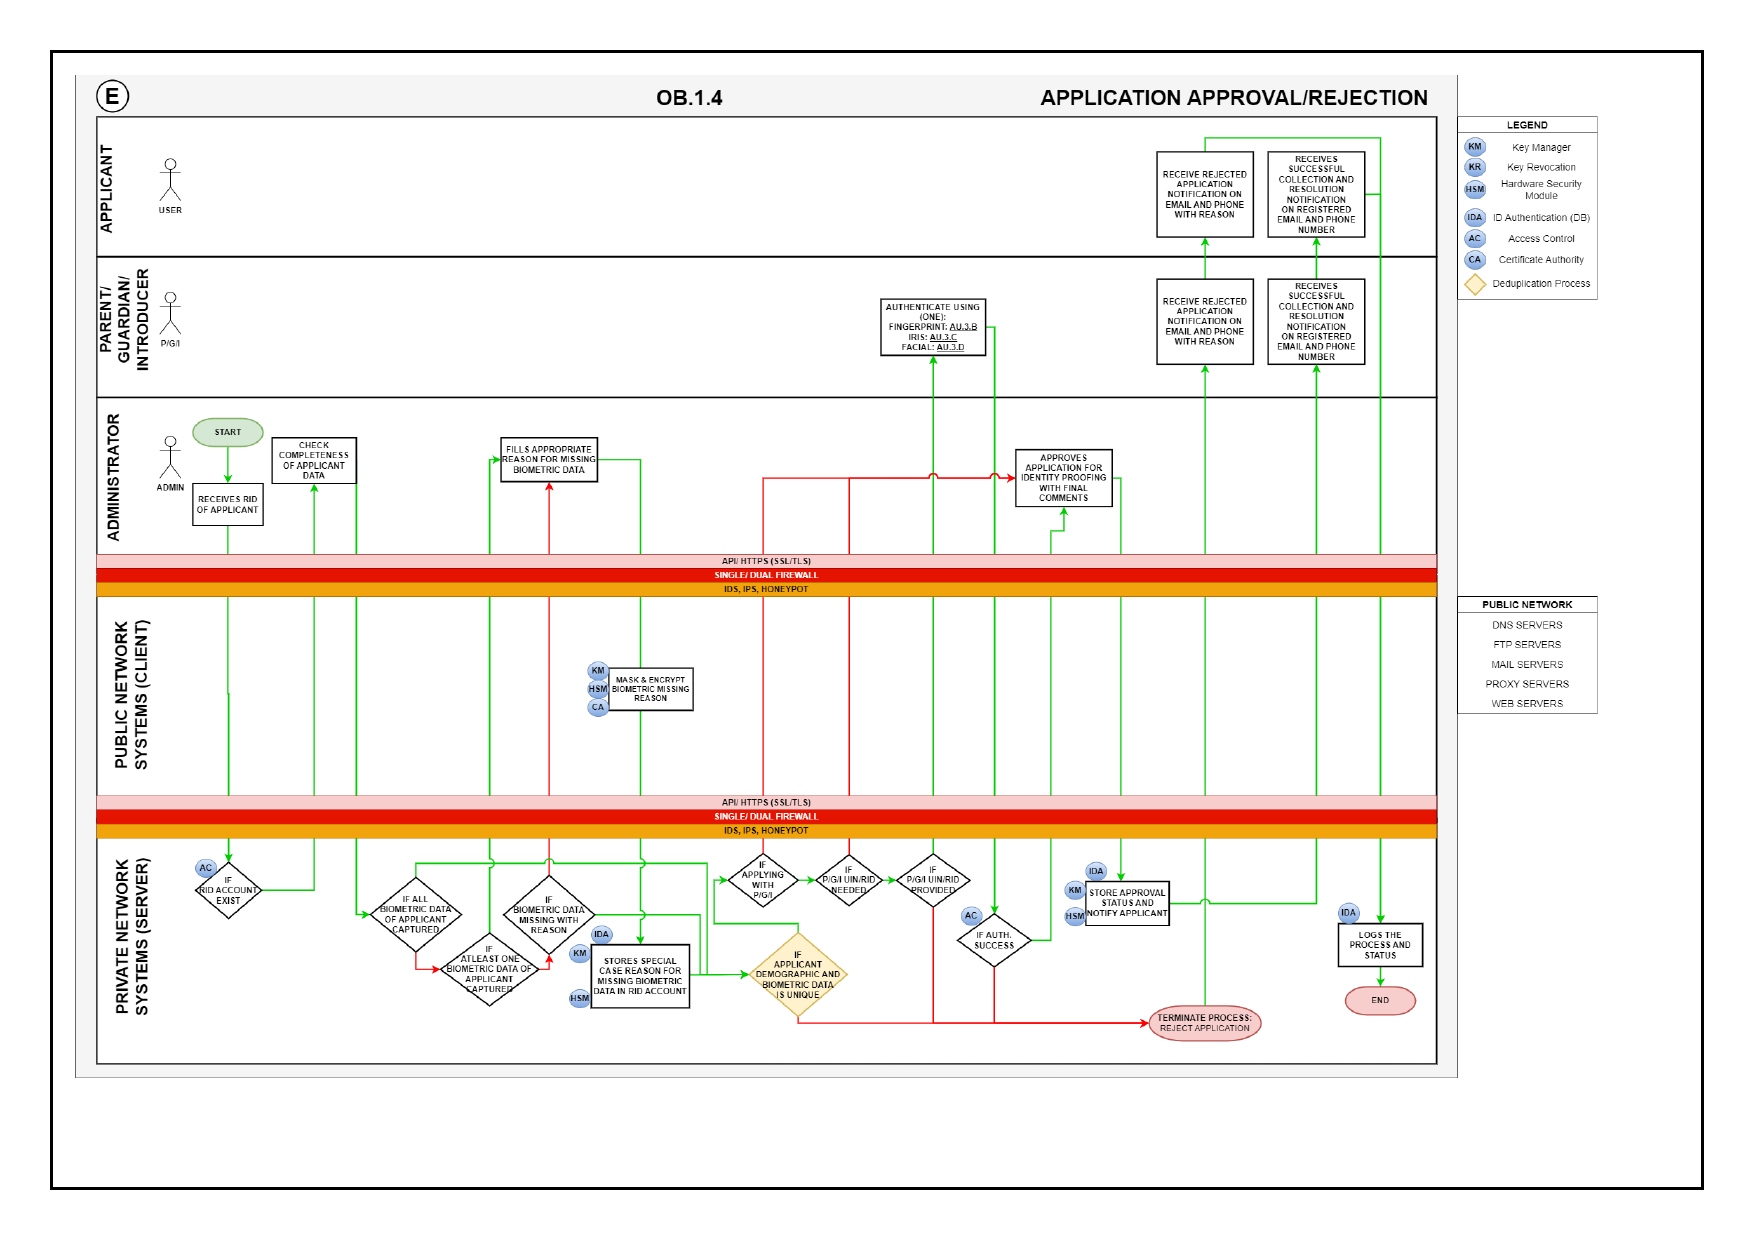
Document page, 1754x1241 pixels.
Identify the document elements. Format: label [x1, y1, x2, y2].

picture [75, 75, 1598, 1078]
